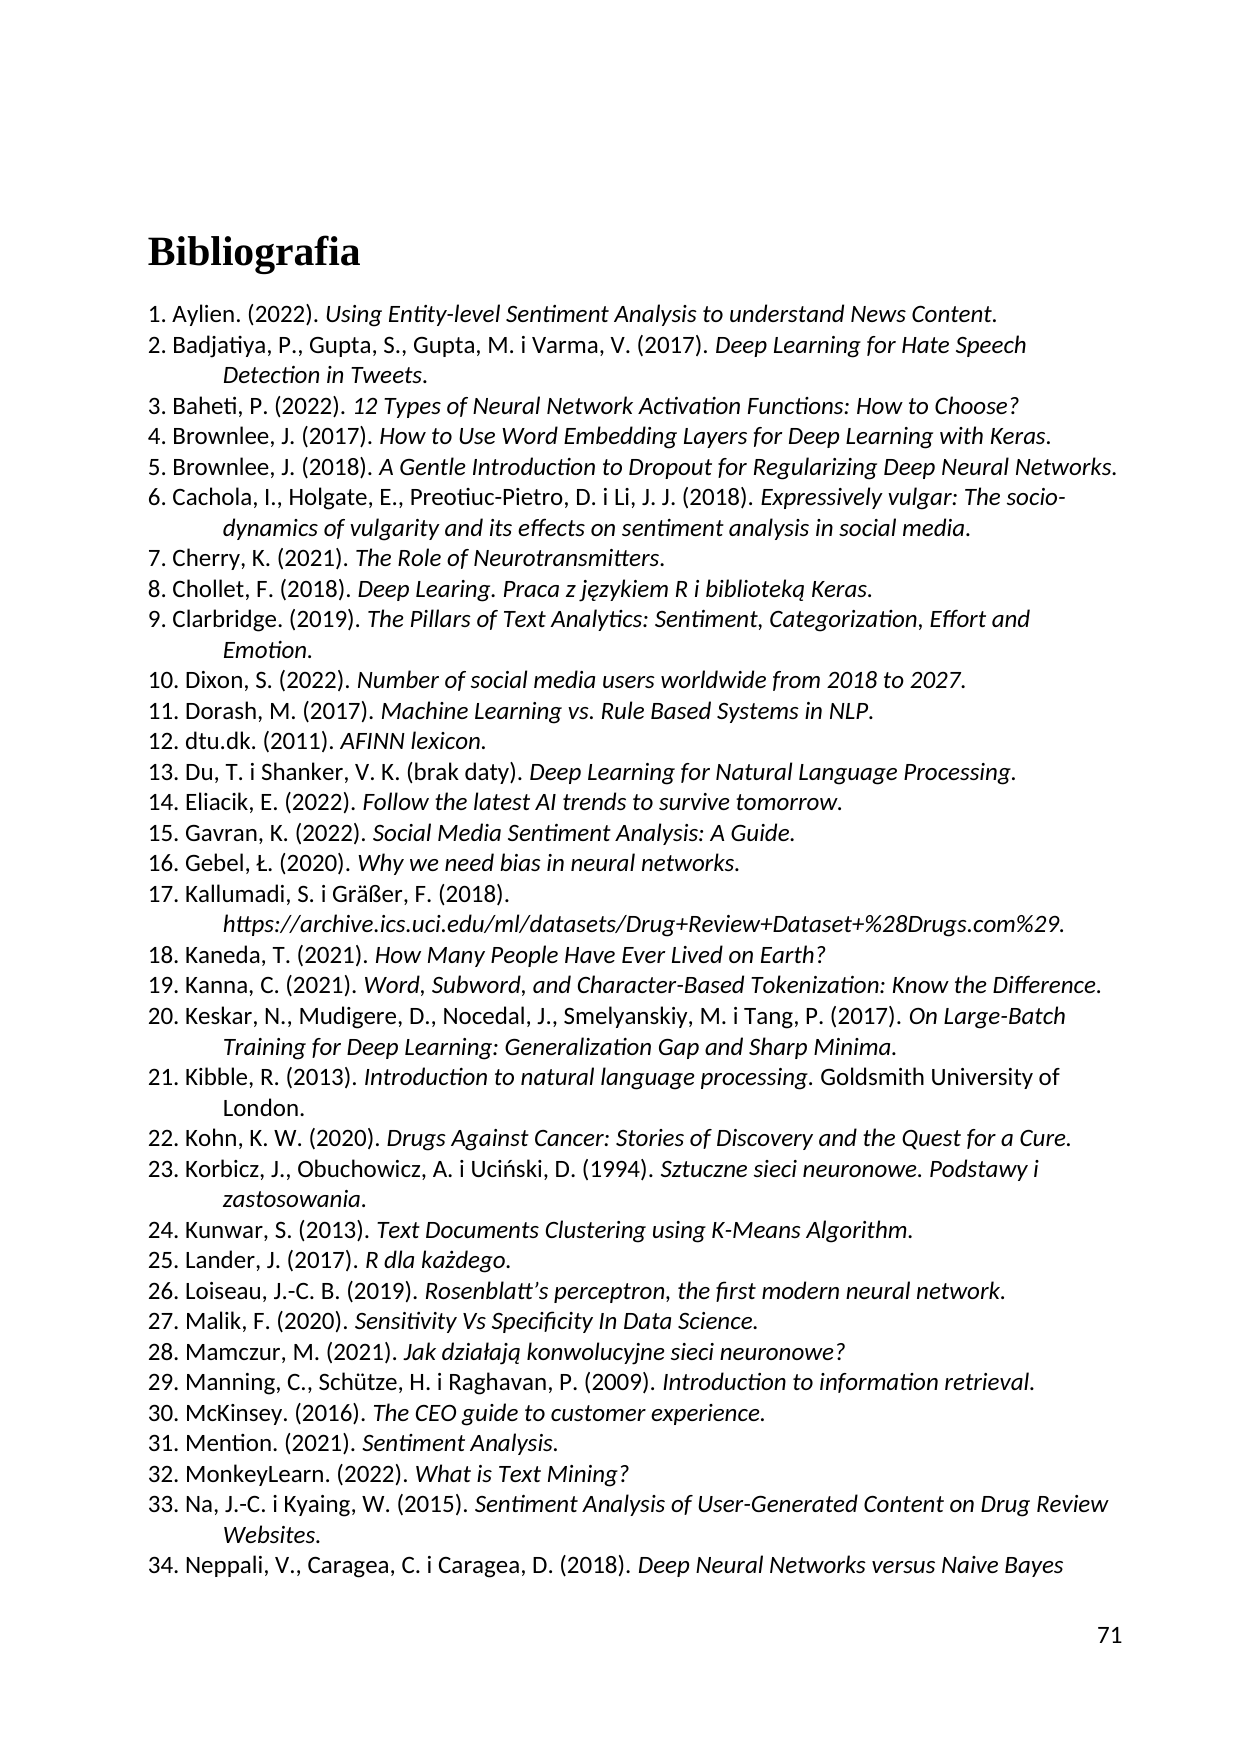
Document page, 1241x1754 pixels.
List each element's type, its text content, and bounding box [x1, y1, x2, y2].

text 15. Gavran, K. (2022). Social Media Sentiment Analysis: A Guide. [148, 817, 1122, 848]
text 8. Chollet, F. (2018). Deep Learing. Praca z językiem R i biblioteką Keras. [148, 573, 1122, 603]
text 12. dtu.dk. (2011). AFINN lexicon. [148, 726, 1122, 756]
text 7. Cherry, K. (2021). The Role of Neurotransmitters. [148, 542, 1122, 573]
text 18. Kaneda, T. (2021). How Many People Have Ever Lived on Earth? [148, 939, 1122, 970]
text 20. Keskar, N., Mudigere, D., Nocedal, J., Smelyanskiy, M. i Tang, P. (2017). On Large-Batch Training for Deep Learning: Generalization Gap and Sharp Minima. [148, 1000, 1122, 1061]
text 4. Brownlee, J. (2017). How to Use Word Embedding Layers for Deep Learning with Keras. [148, 420, 1122, 451]
text 6. Cachola, I., Holgate, E., Preotiuc-Pietro, D. i Li, J. J. (2018). Expressively vulgar: The socio-dynamics of vulgarity and its effects on sentiment analysis in social media. [148, 481, 1122, 542]
text 32. MonkeyLearn. (2022). What is Text Mining? [148, 1458, 1122, 1488]
text 2. Badjatiya, P., Gupta, S., Gupta, M. i Varma, V. (2017). Deep Learning for Hate Speech Detection in Tweets. [148, 329, 1122, 390]
text 11. Dorash, M. (2017). Machine Learning vs. Rule Based Systems in NLP. [148, 695, 1122, 726]
text Bibliografia [148, 226, 1122, 274]
text 25. Lander, J. (2017). R dla każdego. [148, 1244, 1122, 1275]
text 22. Kohn, K. W. (2020). Drugs Against Cancer: Stories of Discovery and the Quest for a Cure. [148, 1122, 1122, 1153]
text 23. Korbicz, J., Obuchowicz, A. i Uciński, D. (1994). Sztuczne sieci neuronowe. Podstawy i zastosowania. [148, 1153, 1122, 1214]
text 19. Kanna, C. (2021). Word, Subword, and Character-Based Tokenization: Know the Difference. [148, 970, 1122, 1000]
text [148, 1549, 1122, 1580]
text 1. Aylien. (2022). Using Entity-level Sentiment Analysis to understand News Content. [148, 298, 1122, 329]
text 10. Dixon, S. (2022). Number of social media users worldwide from 2018 to 2027. [148, 664, 1122, 695]
text 9. Clarbridge. (2019). The Pillars of Text Analytics: Sentiment, Categorization, Effort and Emotion. [148, 603, 1122, 664]
text 17. Kallumadi, S. i Gräßer, F. (2018). https://archive.ics.uci.edu/ml/datasets/Drug+Review+Dataset+%28Drugs.com%29. [148, 878, 1122, 939]
text 5. Brownlee, J. (2018). A Gentle Introduction to Dropout for Regularizing Deep Neural Networks. [148, 451, 1122, 481]
text 33. Na, J.-C. i Kyaing, W. (2015). Sentiment Analysis of User-Generated Content on Drug Review Websites. [148, 1488, 1122, 1549]
text 3. Baheti, P. (2022). 12 Types of Neural Network Activation Functions: How to Choose? [148, 390, 1122, 420]
text 28. Mamczur, M. (2021). Jak działają konwolucyjne sieci neuronowe? [148, 1336, 1122, 1366]
text 29. Manning, C., Schütze, H. i Raghavan, P. (2009). Introduction to information retrieval. [148, 1366, 1122, 1397]
text 14. Eliacik, E. (2022). Follow the latest AI trends to survive tomorrow. [148, 787, 1122, 817]
text 31. Mention. (2021). Sentiment Analysis. [148, 1427, 1122, 1458]
text 21. Kibble, R. (2013). Introduction to natural language processing. Goldsmith University of London. [148, 1061, 1122, 1122]
text 13. Du, T. i Shanker, V. K. (brak daty). Deep Learning for Natural Language Processing. [148, 756, 1122, 787]
text 16. Gebel, Ł. (2020). Why we need bias in neural networks. [148, 848, 1122, 878]
text 30. McKinsey. (2016). The CEO guide to customer experience. [148, 1397, 1122, 1427]
text 27. Malik, F. (2020). Sensitivity Vs Specificity In Data Science. [148, 1305, 1122, 1336]
text 24. Kunwar, S. (2013). Text Documents Clustering using K-Means Algorithm. [148, 1214, 1122, 1244]
text 26. Loiseau, J.-C. B. (2019). Rosenblatt’s perceptron, the first modern neural network. [148, 1275, 1122, 1305]
